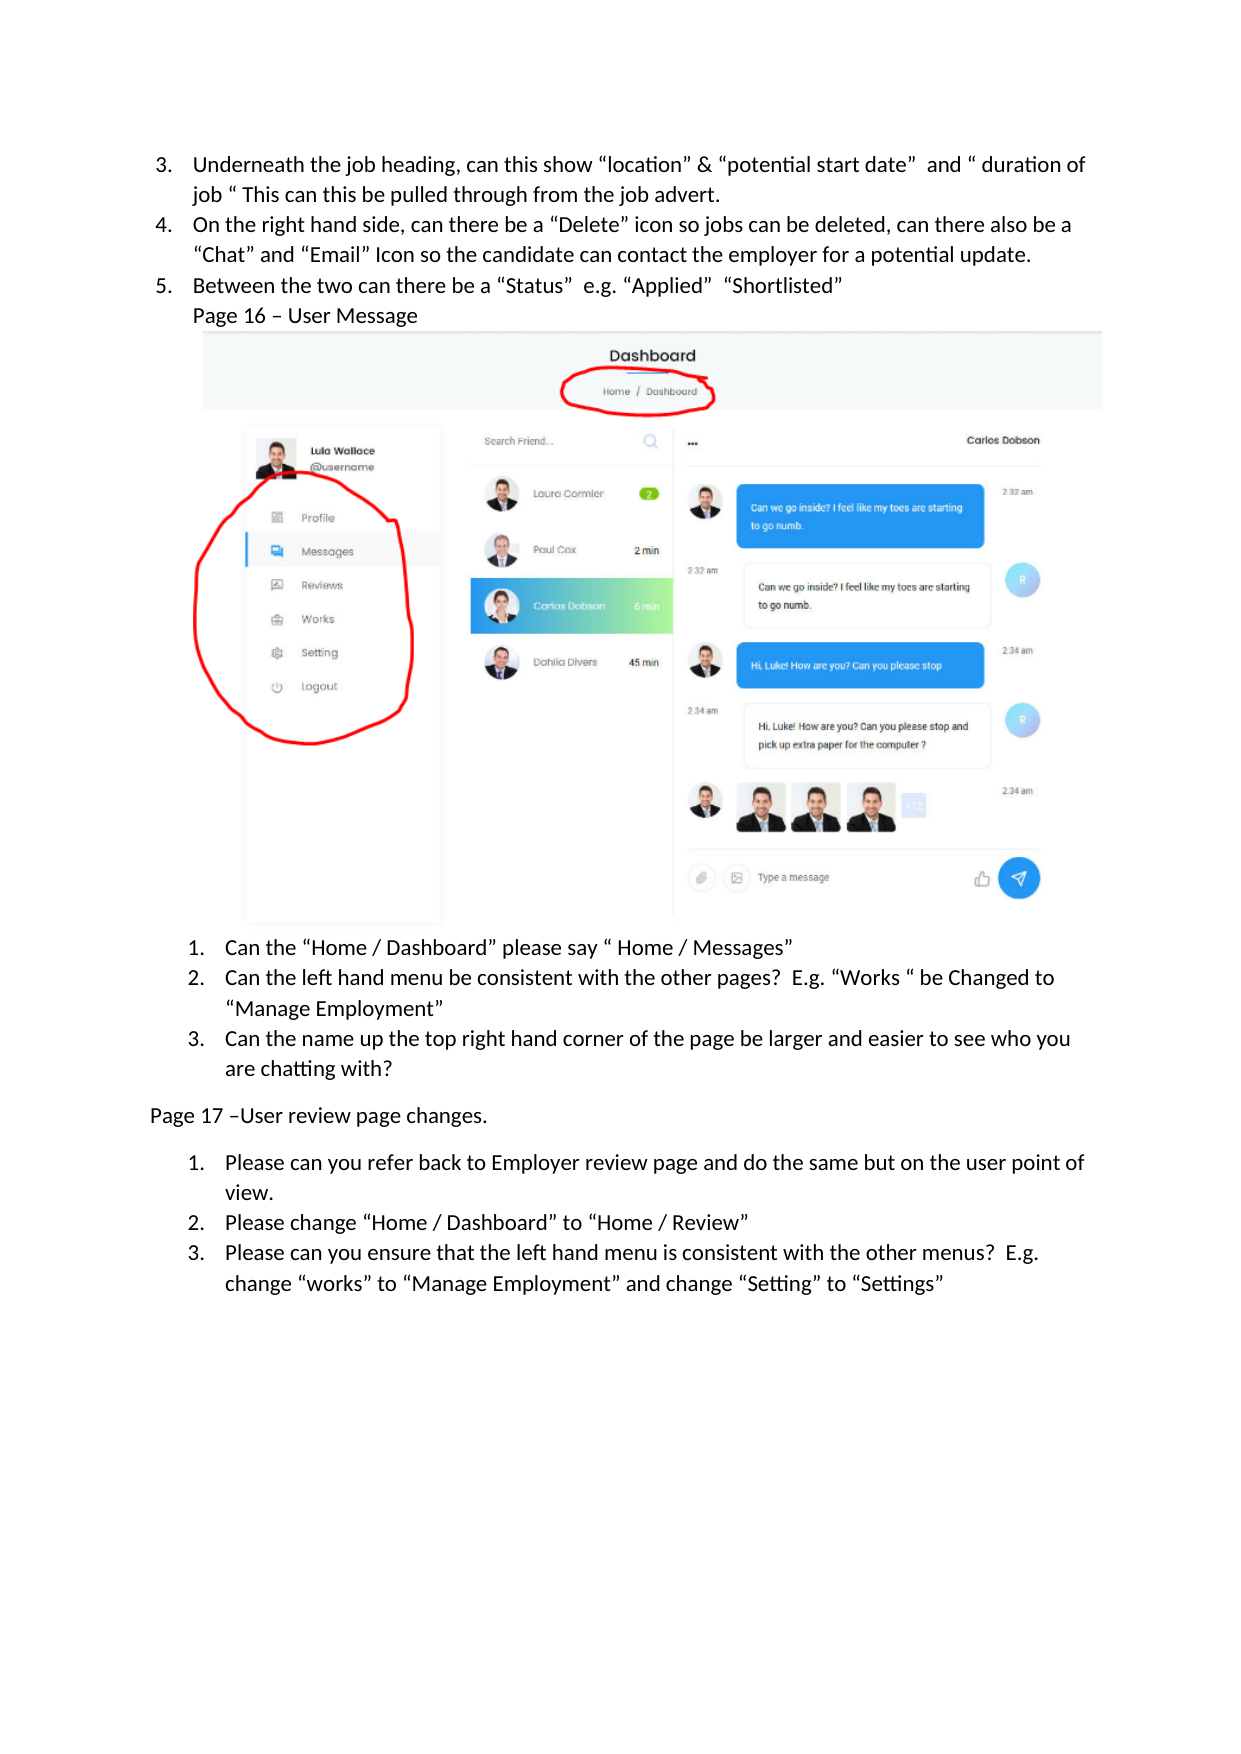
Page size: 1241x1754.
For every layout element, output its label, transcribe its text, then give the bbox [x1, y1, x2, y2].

text Page 17 –User review page changes. [150, 1101, 1090, 1129]
list Please can you refer back to Employer review page and do the same but on the user point of view. [187, 1148, 1090, 1206]
list Please can you ensure that the left hand menu is consistent with the other menus? E.g. change “works” to “Manage Employment” and change “Setting” to “Settings” [187, 1238, 1090, 1297]
list Underneath the job heading, can this show “location” & “potential start date” and “ duration of job “ This can this be pulled through from the job advert. [155, 150, 1090, 208]
list Between the two can there be a “Status” e.g. “Applied” “Shortlisted” [155, 271, 1090, 299]
list Can the “Home / Dashboard” please say “ Home / Messages” [187, 933, 1090, 961]
list Please change “Home / Dashboard” to “Home / Review” [187, 1208, 1090, 1236]
list Can the name up the top right hand corner of the page be larger and easier to see who you are chatting with? [187, 1024, 1090, 1082]
list Page 16 – User Message [193, 301, 1090, 329]
list On the right hand side, can there be a “Delete” icon so jobs can be deleted, can there also be a “Chat” and “Email” Icon so the candidate can contact the employer for a potential update. [155, 210, 1090, 269]
picture [192, 331, 1133, 932]
list Can the left hand menu be consistent with the other pages? E.g. “Works “ be Changed to “Manage Employment” [187, 963, 1090, 1022]
